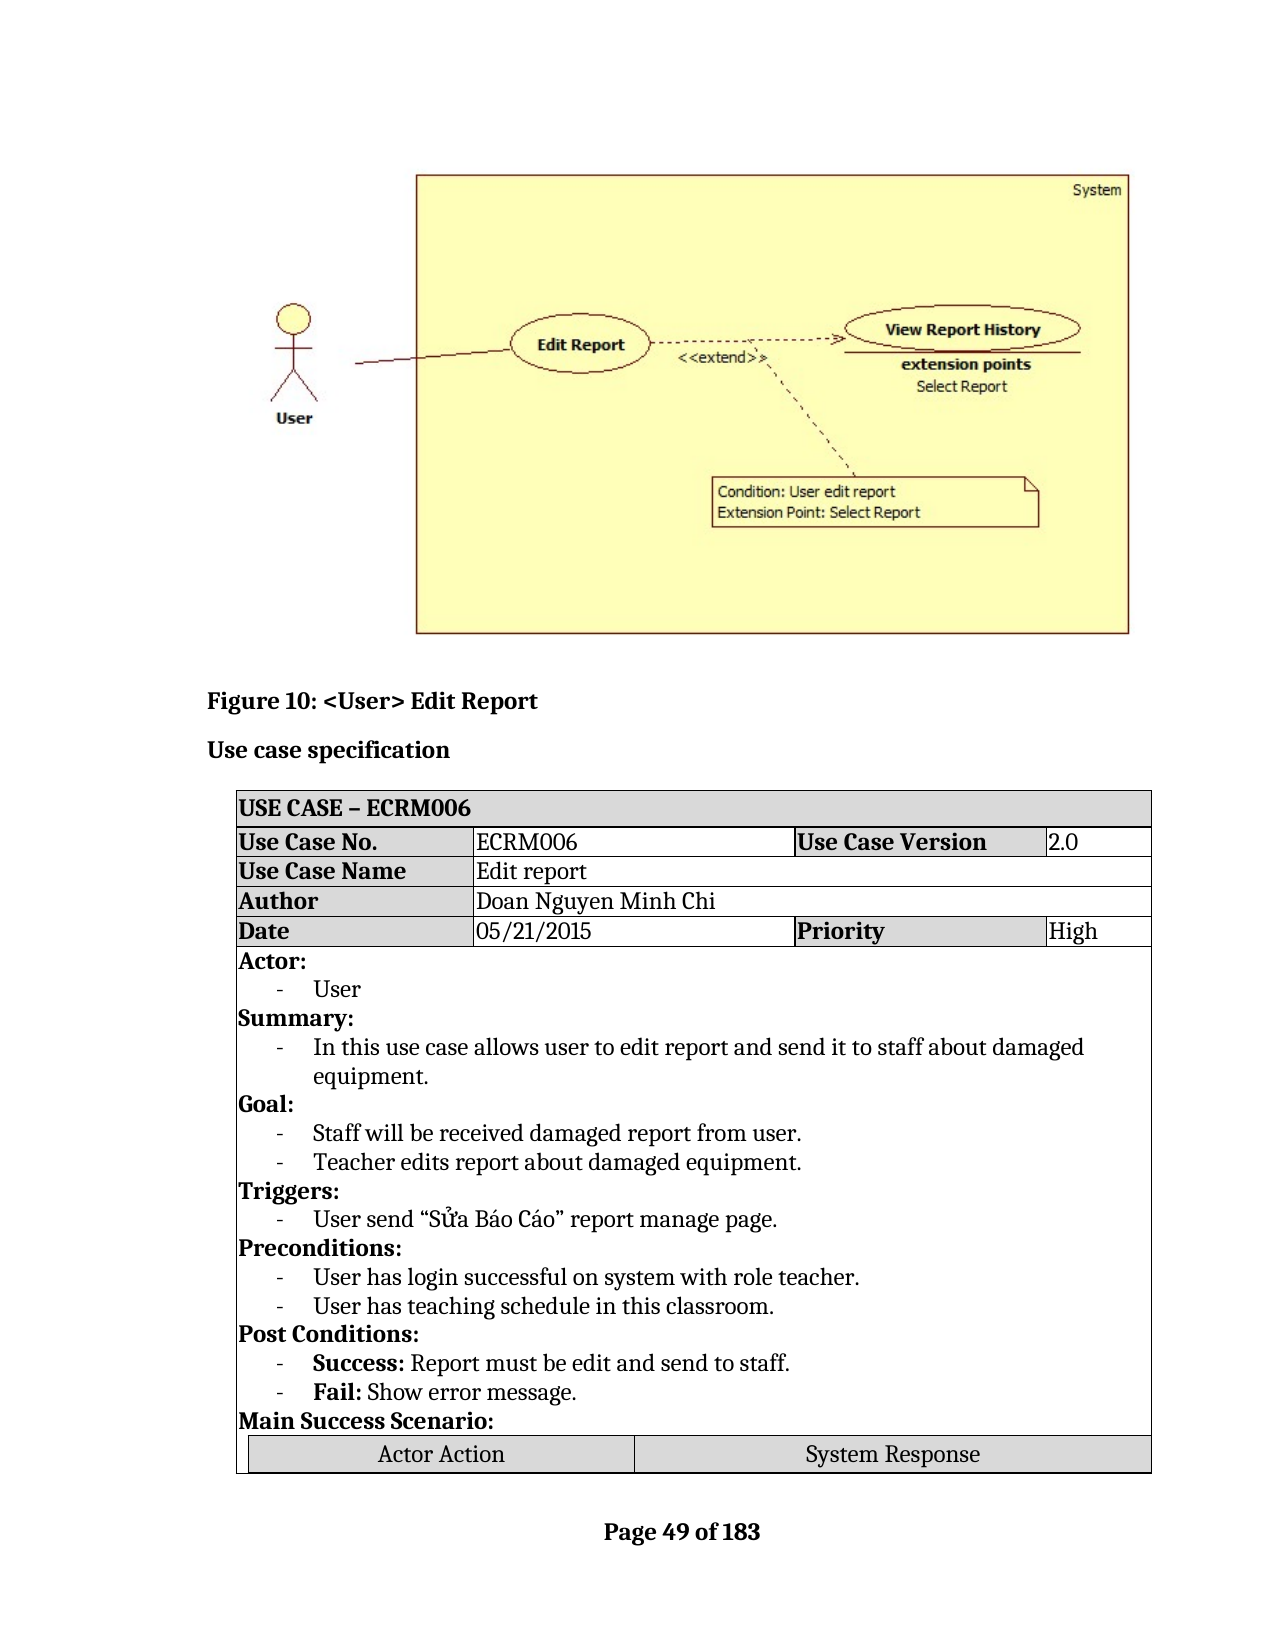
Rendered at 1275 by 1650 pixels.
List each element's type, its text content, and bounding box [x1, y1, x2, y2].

table_cell Edit report [474, 857, 1151, 886]
table_cell Use Case No. [237, 828, 473, 856]
table_cell 05/21/2015 [474, 917, 794, 946]
table_cell 2.0 [1047, 828, 1151, 856]
picture [206, 147, 1157, 662]
table_cell ECRM006 [474, 828, 794, 856]
table_cell Doan Nguyen Minh Chi [474, 887, 1151, 916]
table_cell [237, 947, 1151, 1473]
table_cell High [1047, 917, 1151, 946]
table_header USE CASE – ECRM006 [237, 791, 1151, 826]
text Use case specification [207, 736, 1157, 765]
table_cell Use Case Name [237, 857, 473, 886]
table_cell Author [237, 887, 473, 916]
table_cell Priority [796, 917, 1046, 946]
table_cell Date [237, 917, 473, 946]
table_cell Use Case Version [796, 828, 1046, 856]
